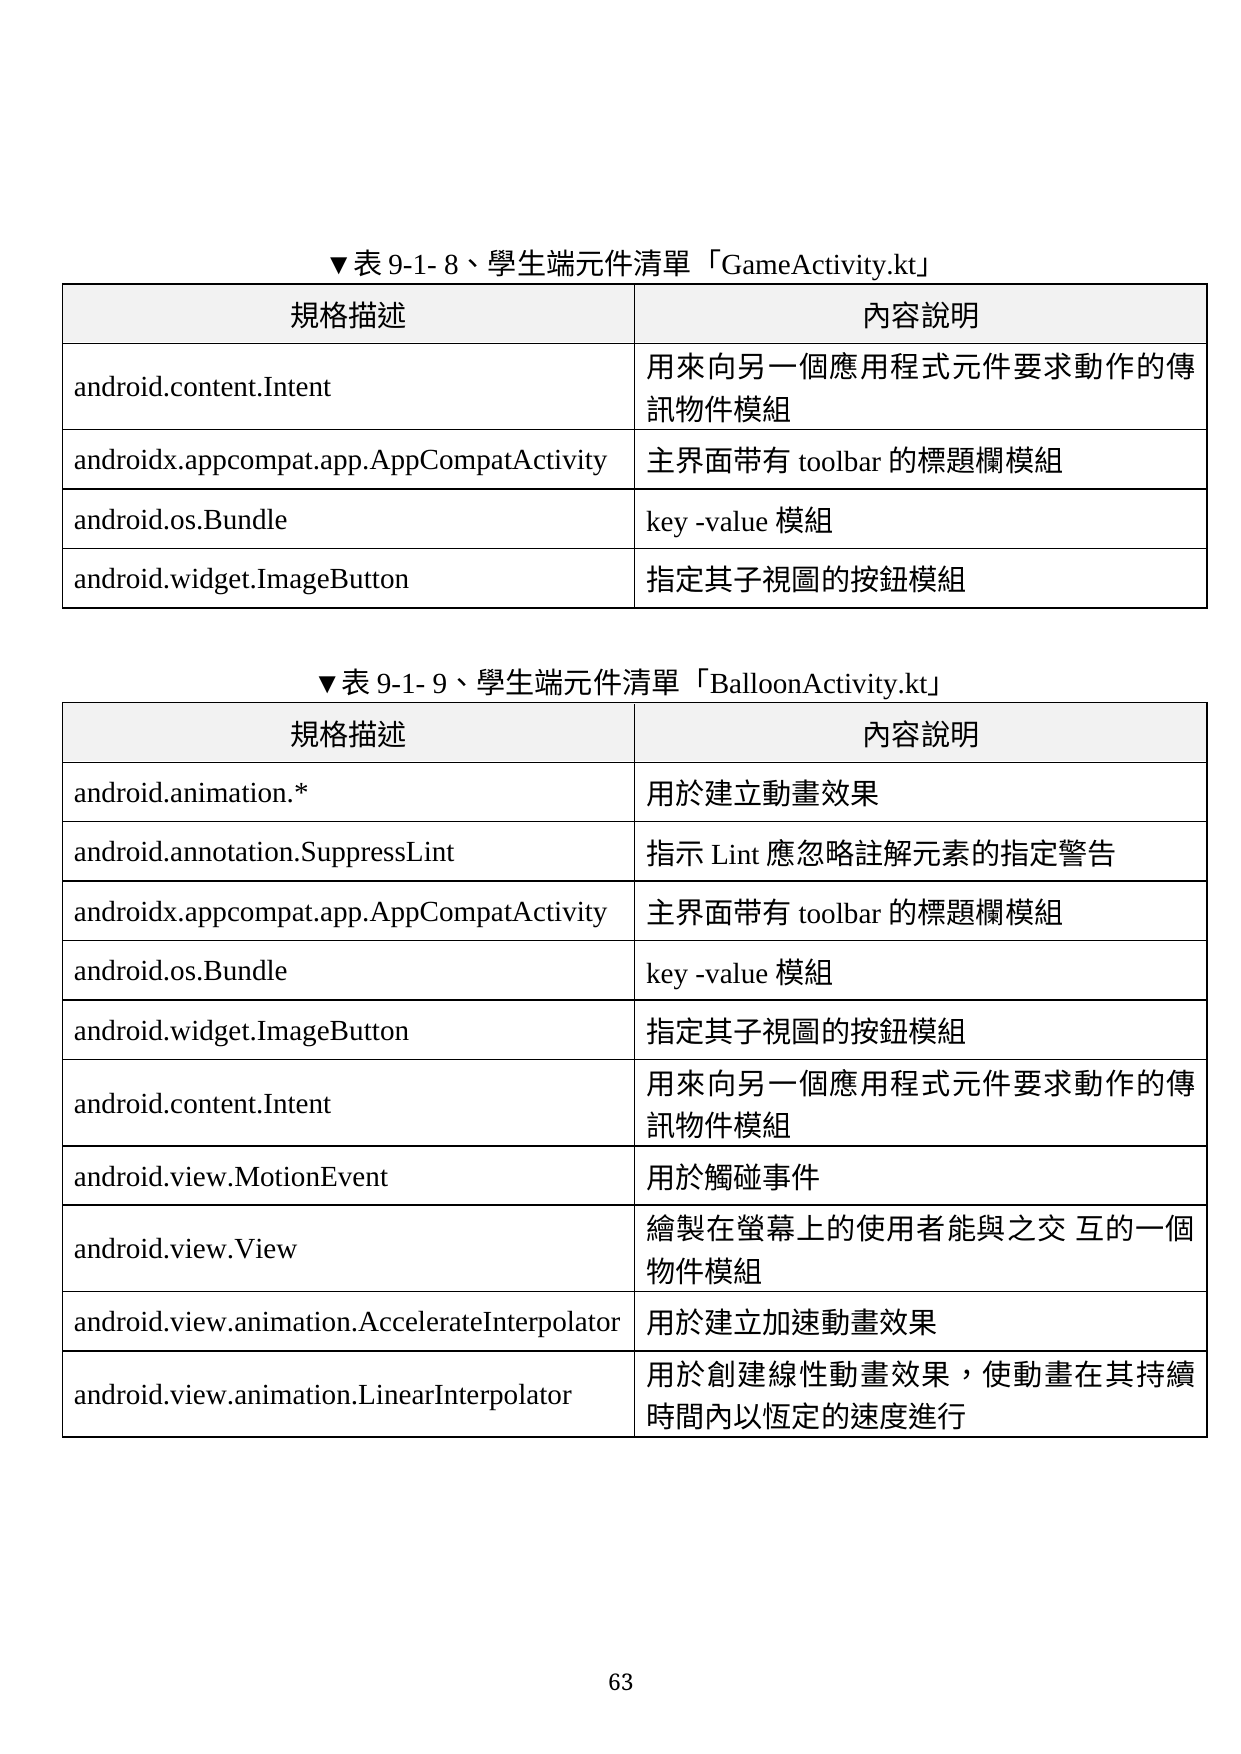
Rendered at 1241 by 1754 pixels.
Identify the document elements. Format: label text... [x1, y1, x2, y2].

table_cell android.widget.ImageButton [63, 549, 634, 607]
table_cell android.os.Bundle [63, 490, 634, 547]
text ▼表9-1- 8、學生端元件清單「GameActivity.kt」 [62, 241, 1207, 283]
table_cell key -value 模組 [635, 490, 1206, 547]
table_cell 主界面带有 toolbar 的標題欄模組 [635, 430, 1206, 488]
table_cell android.animation.* [63, 763, 634, 821]
table_cell android.content.Intent [63, 344, 634, 428]
table_cell android.view.View [63, 1206, 634, 1291]
table_header 規格描述 [63, 703, 634, 761]
table_cell android.view.MotionEvent [63, 1147, 634, 1204]
table_cell 用於創建線性動畫效果，使動畫在其持續時間內以恆定的速度進行 [635, 1352, 1206, 1436]
table_cell 指示 Lint 應忽略註解元素的指定警告 [635, 822, 1206, 880]
table_cell 用於觸碰事件 [635, 1147, 1206, 1204]
text ▼表9-1- 9、學生端元件清單「BalloonActivity.kt」 [62, 659, 1207, 702]
table_cell 用於建立動畫效果 [635, 763, 1206, 821]
table_cell android.view.animation.LinearInterpolator [63, 1352, 634, 1436]
table_cell android.os.Bundle [63, 941, 634, 999]
table_header 內容說明 [635, 703, 1206, 761]
table_cell 用於建立加速動畫效果 [635, 1292, 1206, 1350]
table_cell androidx.appcompat.app.AppCompatActivity [63, 882, 634, 940]
table_cell 繪製在螢幕上的使用者能與之交 互的一個物件模組 [635, 1206, 1206, 1291]
table_cell 用來向另一個應用程式元件要求動作的傳訊物件模組 [635, 1060, 1206, 1145]
table_header 內容說明 [635, 285, 1206, 342]
table_cell key -value 模組 [635, 941, 1206, 999]
table_cell android.content.Intent [63, 1060, 634, 1145]
table_cell 用來向另一個應用程式元件要求動作的傳訊物件模組 [635, 344, 1206, 428]
table_cell android.widget.ImageButton [63, 1001, 634, 1059]
table_cell androidx.appcompat.app.AppCompatActivity [63, 430, 634, 488]
table_cell 指定其子視圖的按鈕模組 [635, 1001, 1206, 1059]
table_cell android.view.animation.AccelerateInterpolator [63, 1292, 634, 1350]
table_cell 指定其子視圖的按鈕模組 [635, 549, 1206, 607]
table_cell 主界面带有 toolbar 的標題欄模組 [635, 882, 1206, 940]
table_header 規格描述 [63, 285, 634, 342]
table_cell android.annotation.SuppressLint [63, 822, 634, 880]
